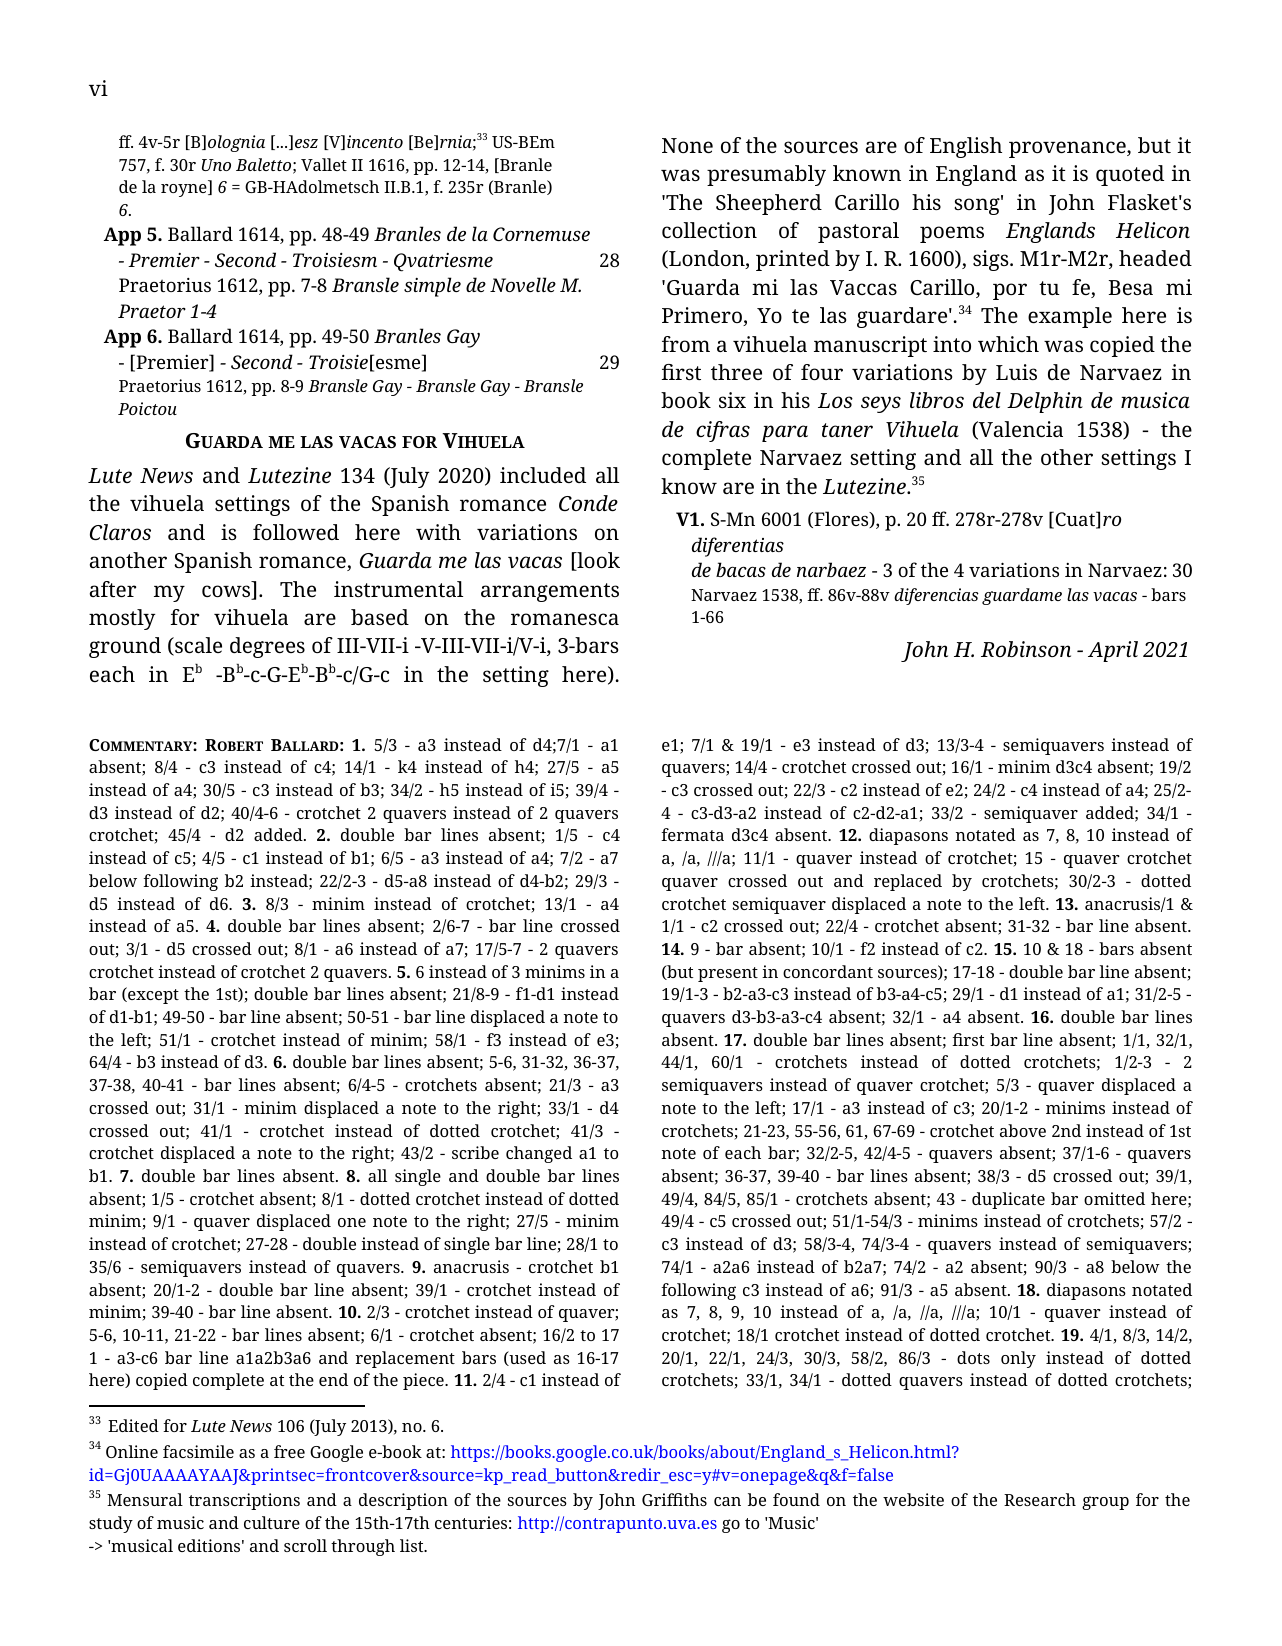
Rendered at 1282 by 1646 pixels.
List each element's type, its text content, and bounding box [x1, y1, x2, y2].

text App 6. Ballard 1614, pp. 49-50 Branles Gay [103, 324, 620, 349]
text Lute News and Lutezine 134 (July 2020) included all the vihuela settings of the Spanish romance Conde Claros and is followed here with variations on another Spanish romance, Guarda me las vacas [look after my cows]. The instrumental arrangements mostly for vihuela are based on the romanesca ground (scale degrees of III-VII-i -V-III-VII-i/V-i, 3-bars each in Eb -Bb-c-G-Eb-Bb-c/G-c in the setting here). None of the sources are of English provenance, but it was presumably known in England as it is quoted in 'The Sheepherd Carillo his song' in John Flasket's collection of pastoral poems Englands Helicon (London, printed by I. R. 1600), sigs. M1r-M2r, headed 'Guarda mi las Vaccas Carillo, por tu fe, Besa mi Primero, Yo te las guardare'. The example here is from a vihuela manuscript into which was copied the first three of four variations by Luis de Narvaez in book six in his Los seys libros del Delphin de musica de cifras para taner Vihuela (Valencia 1538) - the complete Narvaez setting and all the other settings I know are in the Lutezine. [89, 461, 620, 688]
text - Premier - Second - Troisiesm - Qvatriesme 28 [103, 247, 620, 273]
text Praetorius 1612, pp. 8-9 Bransle Gay - Bransle Gay - Bransle Poictou [103, 375, 620, 420]
text - [Premier] - Second - Troisie[esme] 29 [103, 349, 620, 375]
text Lute News and Lutezine 134 (July 2020) included all the vihuela settings of the Spanish romance Conde Claros and is followed here with variations on another Spanish romance, Guarda me las vacas [look after my cows]. The instrumental arrangements mostly for vihuela are based on the romanesca ground (scale degrees of III-VII-i -V-III-VII-i/V-i, 3-bars each in Eb -Bb-c-G-Eb-Bb-c/G-c in the setting here). None of the sources are of English provenance, but it was presumably known in England as it is quoted in 'The Sheepherd Carillo his song' in John Flasket's collection of pastoral poems Englands Helicon (London, printed by I. R. 1600), sigs. M1r-M2r, headed 'Guarda mi las Vaccas Carillo, por tu fe, Besa mi Primero, Yo te las guardare'. The example here is from a vihuela manuscript into which was copied the first three of four variations by Luis de Narvaez in book six in his Los seys libros del Delphin de musica de cifras para taner Vihuela (Valencia 1538) - the complete Narvaez setting and all the other settings I know are in the Lutezine. [661, 131, 1193, 500]
text Guarda me las vacas for Vihuela [89, 426, 620, 455]
text John H. Robinson - April 2021 [661, 635, 1193, 663]
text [89, 733, 620, 1392]
text de bacas de narbaez - 3 of the 4 variations in Narvaez: 30 [676, 558, 1193, 583]
text Narvaez 1538, ff. 86v-88v diferencias guardame las vacas - bars 1-66 [676, 583, 1193, 629]
text App 5. Ballard 1614, pp. 48-49 Branles de la Cornemuse [103, 222, 620, 247]
text Praetorius 1612, pp. 7-8 Bransle simple de Novelle M. Praetor 1-4 [103, 273, 620, 324]
text V1. S-Mn 6001 (Flores), p. 20 ff. 278r-278v [Cuat]ro diferentias [676, 507, 1193, 558]
